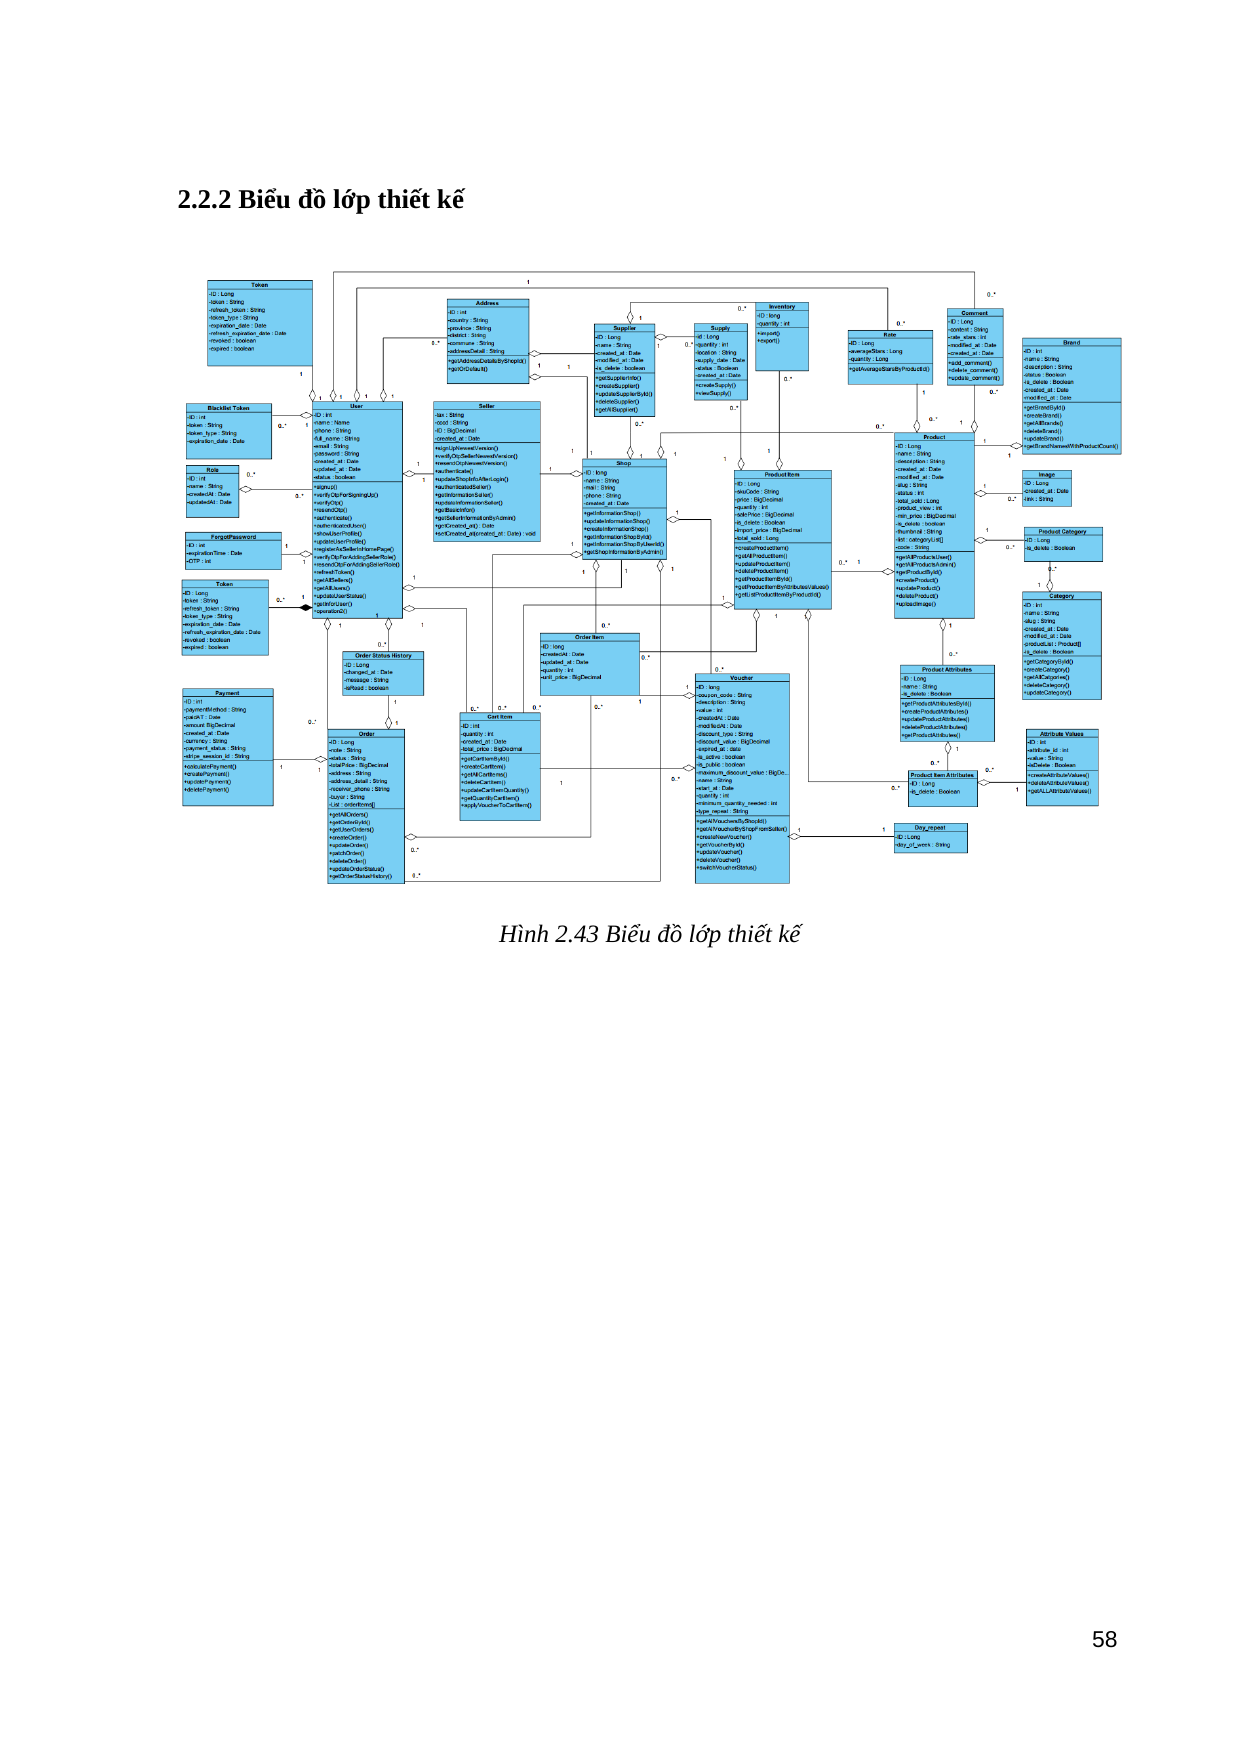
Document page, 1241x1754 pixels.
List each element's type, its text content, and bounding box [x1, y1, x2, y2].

picture [177, 270, 1123, 887]
subtitle 2.2.2 Biểu đồ lớp thiết kế [177, 183, 1122, 214]
text Hình 2.43 Biểu đồ lớp thiết kế [177, 919, 1122, 948]
